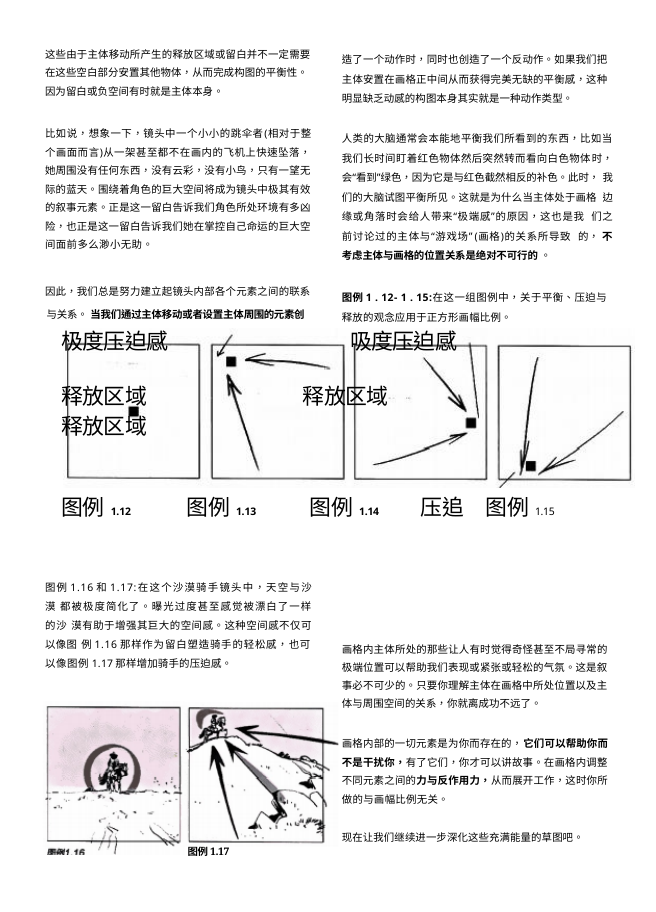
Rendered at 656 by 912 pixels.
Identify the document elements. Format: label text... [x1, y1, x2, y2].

text 画格内主体所处的那些让人有时觉得奇怪甚至不局寻常的 极端位置可以帮助我们表现或紧张或轻松的气氛。这是叙 事必不可少的。只要你理解主体在画格中所处位置以及主 体与周围空间的关系，你就离成功不远了。 [342, 642, 608, 711]
text 图例1.16和1.17:在这个沙漠骑手镜头中，天空与沙漠 都被极度简化了。曝光过度甚至感觉被漂白了一样的沙 漠有助于增强其巨大的空间感。这种空间感不仅可以像图 例1.16那样作为留白塑造骑手的轻松感，也可以像图例 1.17那样增加骑手的压迫感。 [45, 580, 311, 670]
text 人类的大脑通常会本能地平衡我们所看到的东西，比如当 我们长时间盯着红色物体然后突然转而看向白色物体时， 会“看到”绿色，因为它是与红色截然相反的补色。此时， 我们的大脑试图平衡所见。这就是为什么当主体处于画格 边缘或角落时会给人带来“极端感”的原因，这也是我 们之前讨论过的主体与“游戏场”(画格)的关系所导致 的， 不考虑主体与画格的位置关系是绝对不可行的 。 [342, 132, 613, 263]
picture [63, 328, 635, 488]
text 现在让我们继续进一步深化这些充满能量的草图吧。 [342, 831, 614, 844]
picture [42, 701, 339, 855]
text 画格内部的一切元素是为你而存在的，它们可以帮助你而 不是干扰你，有了它们，你才可以讲故事。在画格内调整 不同元素之间的力与反作用力，从而展开工作，这时你所 做的与画幅比例无关。 [342, 736, 608, 806]
text 比如说，想象一下，镜头中一个小小的跳伞者(相对于整 个画面而言)从一架甚至都不在画内的飞机上快速坠落， 她周围没有任何东西，没有云彩，没有小鸟，只有一望无 际的蓝天。围绕着角色的巨大空间将成为镜头中极其有效 的叙事元素。正是这一留白告诉我们角色所处环境有多凶 险，也正是这一留白告诉我们她在掌控自己命运的巨大空 间面前多么渺小无助。 [45, 126, 311, 252]
text 造了一个动作时，同时也创造了一个反动作。如果我们把 主体安置在画格正中间从而获得完美无缺的平衡感，这种 明显缺乏动感的构图本身其实就是一种动作类型。 [342, 52, 608, 106]
text 图例1 . 12- 1 . 15:在这一组图例中，关于平衡、压迫与 释放的观念应用于正方形画幅比例。 [342, 291, 608, 325]
text 这些由于主体移动所产生的释放区域或留白并不一定需要 在这些空白部分安置其他物体，从而完成构图的平衡性。 因为留白或负空间有时就是主体本身。 [45, 47, 311, 98]
text 因此，我们总是努力建立起镜头内部各个元素之间的联系 与关系。 当我们通过主体移动或者设置主体周围的元素创 [45, 284, 311, 321]
text 图例1.17 [187, 845, 614, 858]
